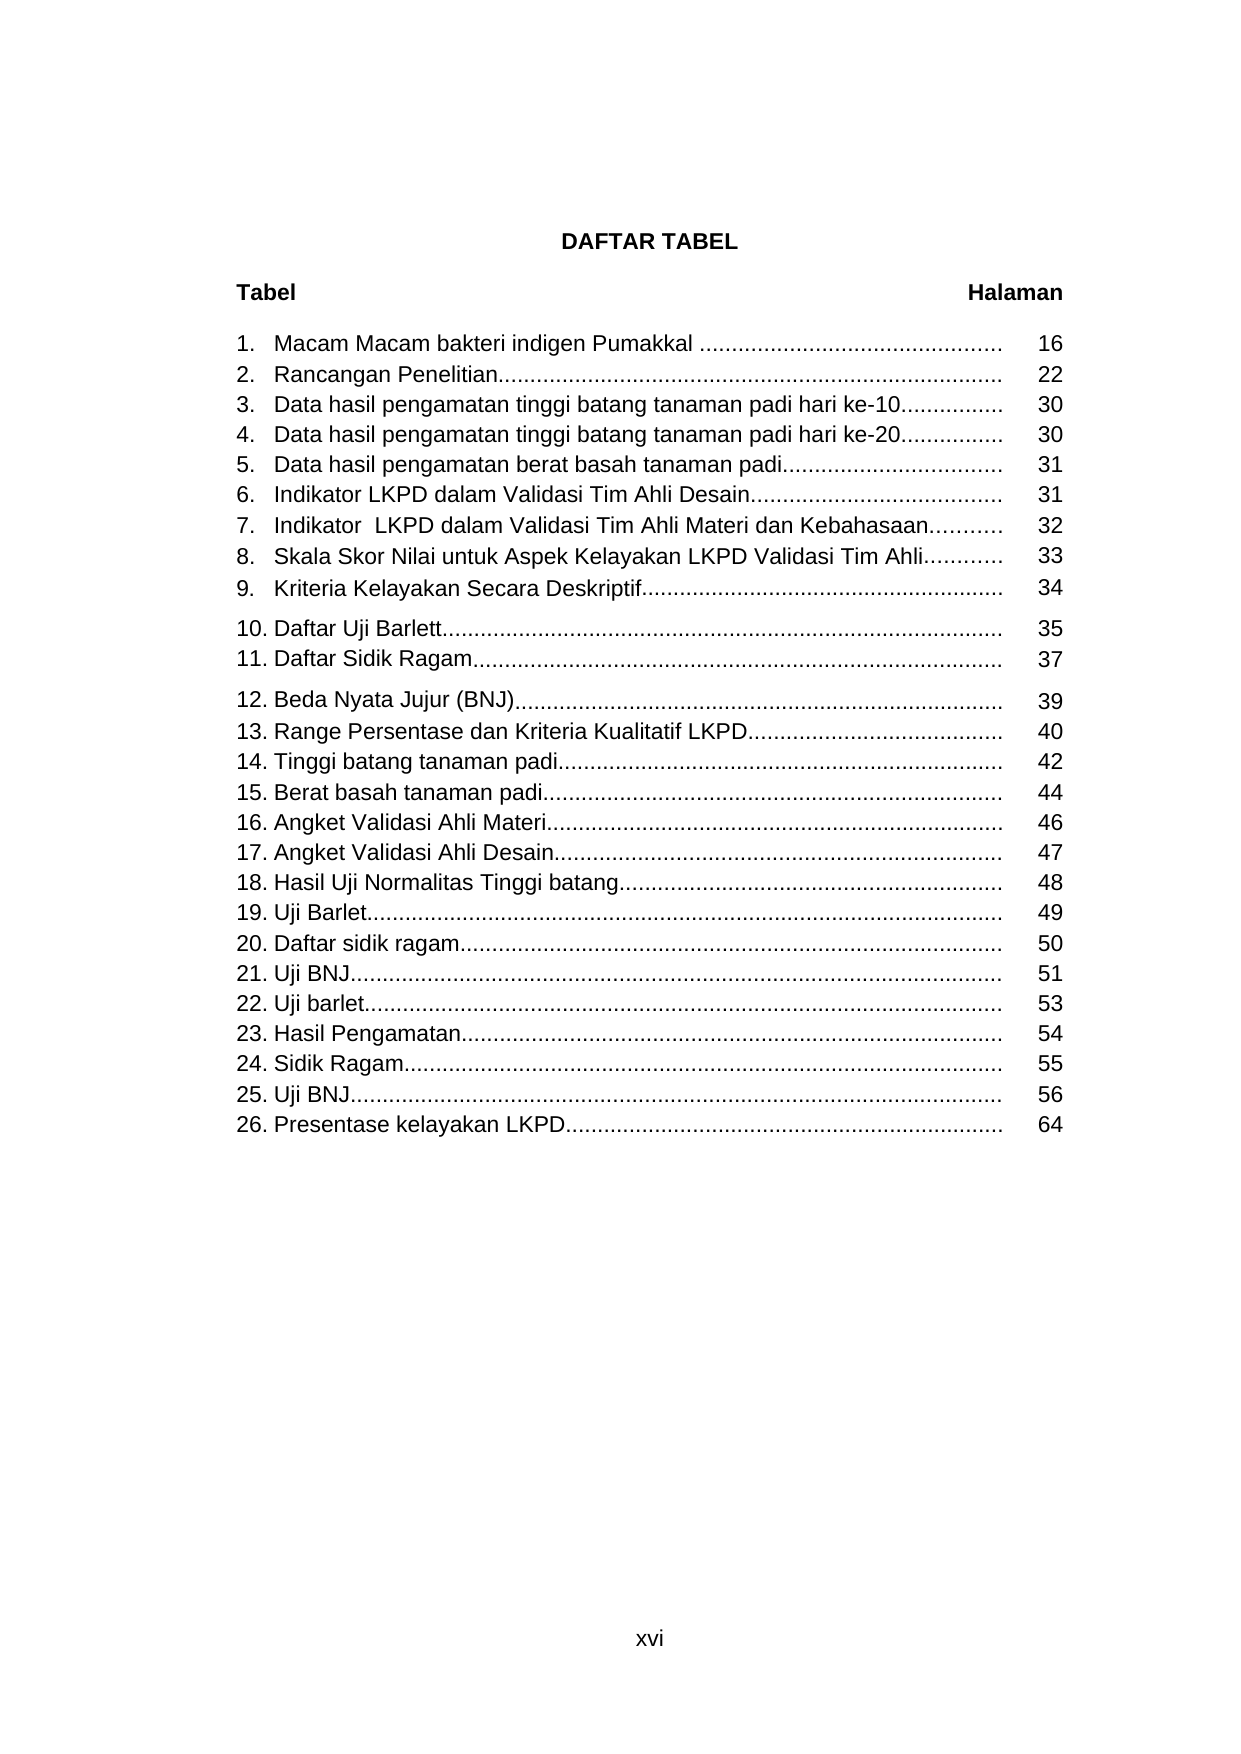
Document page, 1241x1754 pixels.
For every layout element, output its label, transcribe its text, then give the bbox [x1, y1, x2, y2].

list Daftar sidik ragam 50 [236, 929, 1063, 956]
text DAFTAR TABEL [236, 228, 1063, 254]
list Data hasil pengamatan tinggi batang tanaman padi hari ke-20 30 [236, 421, 1063, 447]
list Beda Nyata Jujur (BNJ) 39 [236, 686, 1063, 714]
list Daftar Uji Barlett 35 [236, 615, 1063, 641]
list Uji Barlet 49 [236, 899, 1063, 926]
list Data hasil pengamatan berat basah tanaman padi 31 [236, 451, 1063, 477]
list Rancangan Penelitian 22 [236, 361, 1063, 387]
list Daftar Sidik Ragam 37 [236, 645, 1023, 673]
list Sidik Ragam 55 [236, 1050, 1063, 1077]
list Presentase kelayakan LKPD 64 [236, 1111, 1063, 1137]
list Skala Skor Nilai untuk Aspek Kelayakan LKPD Validasi Tim Ahli 33 [236, 542, 1063, 569]
list Angket Validasi Ahli Materi 46 [236, 809, 1063, 835]
list Uji BNJ 51 [236, 960, 1063, 986]
list Macam Macam bakteri indigen Pumakkal 16 [236, 330, 1063, 357]
list Hasil Uji Normalitas Tinggi batang 48 [236, 869, 1063, 895]
list Hasil Pengamatan 54 [236, 1020, 1063, 1046]
list Uji barlet 53 [236, 990, 1063, 1016]
list Berat basah tanaman padi 44 [236, 778, 1063, 805]
list Kriteria Kelayakan Secara Deskriptif 34 [236, 573, 1063, 601]
list Data hasil pengamatan tinggi batang tanaman padi hari ke-10 30 [236, 391, 1063, 417]
text Tabel Halaman [236, 279, 1063, 306]
list Range Persentase dan Kriteria Kualitatif LKPD 40 [236, 718, 1063, 744]
list Tinggi batang tanaman padi 42 [236, 748, 1063, 774]
list Indikator LKPD dalam Validasi Tim Ahli Materi dan Kebahasaan 32 [236, 512, 1063, 538]
list Angket Validasi Ahli Desain 47 [236, 839, 1063, 865]
list Uji BNJ 56 [236, 1081, 1063, 1107]
list Indikator LKPD dalam Validasi Tim Ahli Desain 31 [236, 481, 1063, 508]
